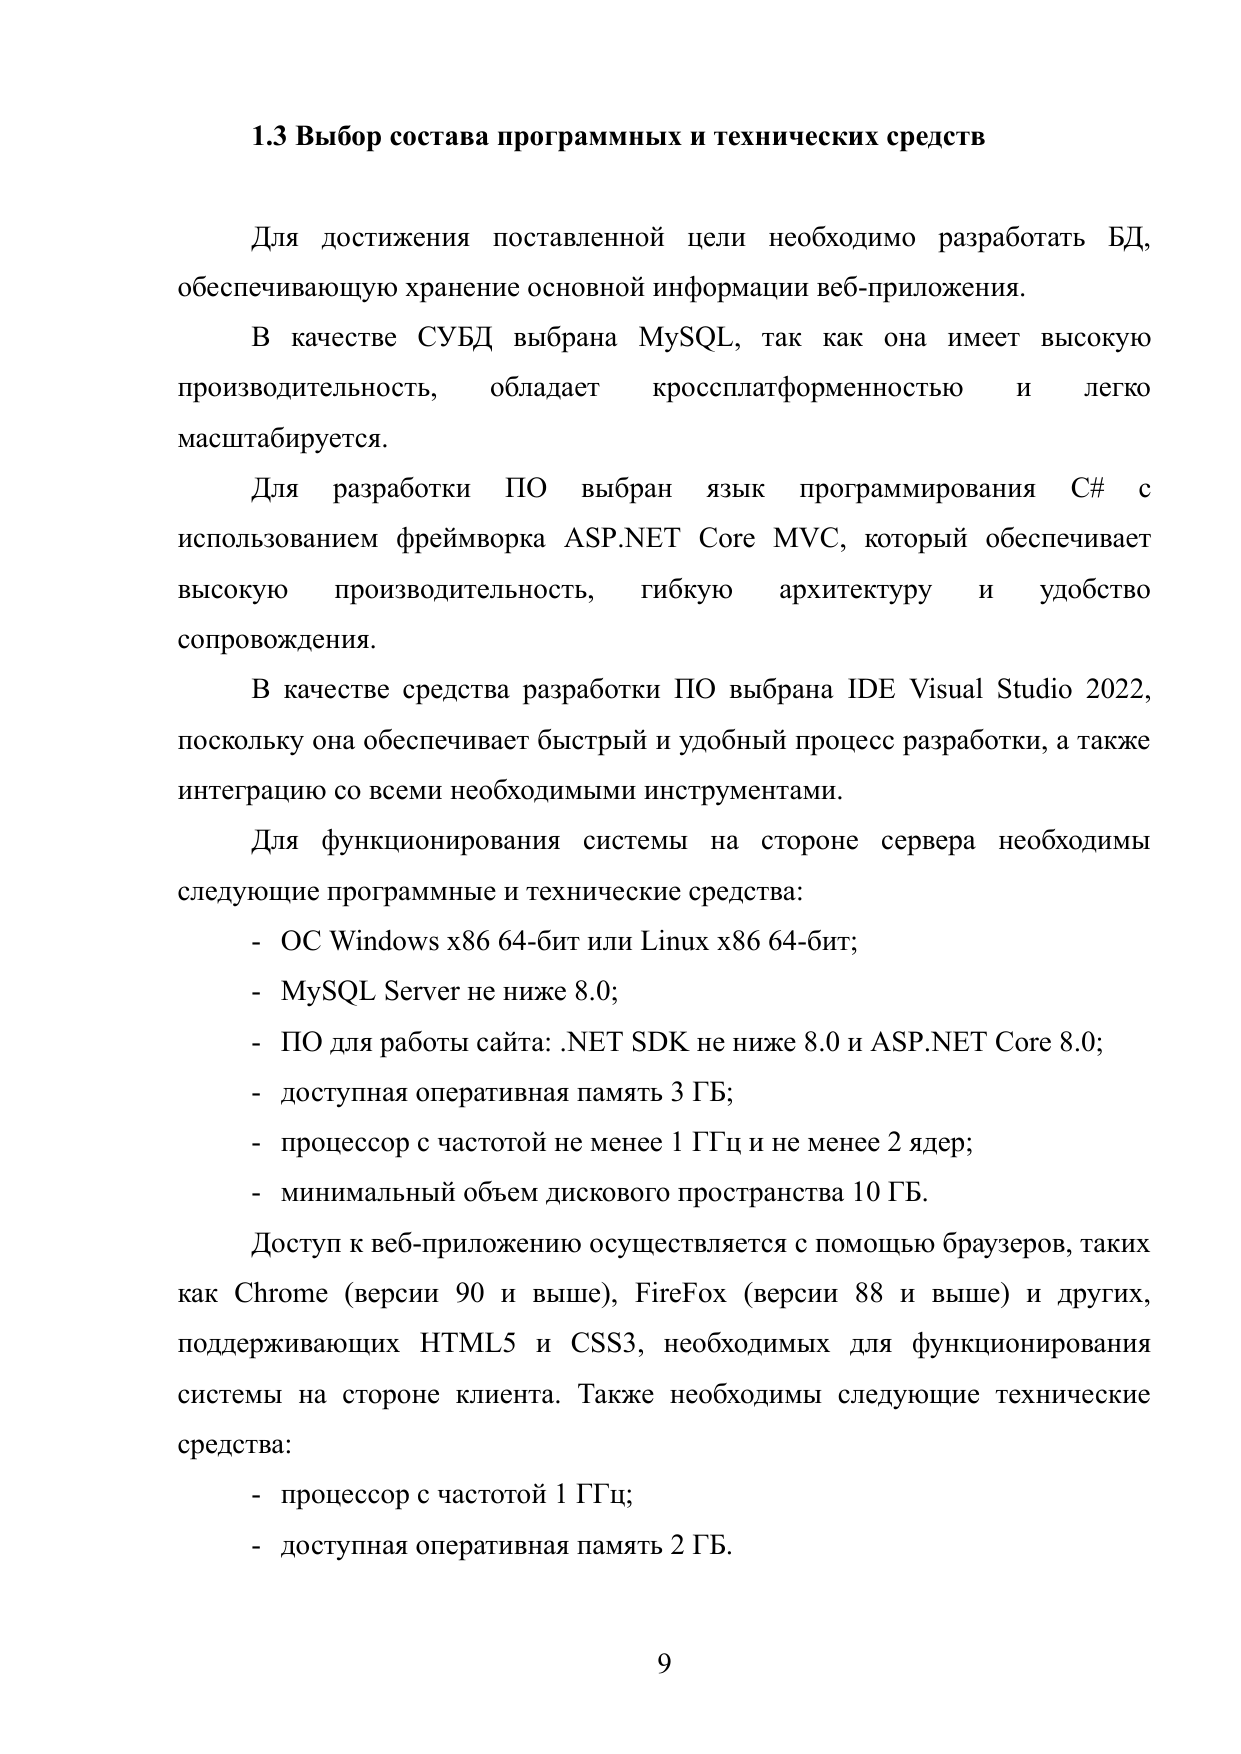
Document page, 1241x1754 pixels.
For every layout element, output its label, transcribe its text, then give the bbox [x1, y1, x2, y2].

text Доступ к веб-приложению осуществляется с помощью браузеров, таких как Chrome (версии 90 и выше), FireFox (версии 88 и выше) и других, поддерживающих HTML5 и CSS3, необходимых для функционирования системы на стороне клиента. Также необходимы следующие технические средства: [177, 1225, 1152, 1460]
text ПО для работы сайта: .NET SDK не ниже 8.0 и ASP.NET Core 8.0; [177, 1024, 1152, 1057]
text MySQL Server не ниже 8.0; [177, 973, 1152, 1007]
text процессор с частотой 1 ГГц; [177, 1476, 1152, 1510]
text доступная оперативная память 3 ГБ; [177, 1074, 1152, 1107]
subtitle Выбор состава программных и технических средств [177, 118, 1152, 152]
text В качестве СУБД выбрана MySQL, так как она имеет высокую производительность, обладает кроссплатформенностью и легко масштабируется. [177, 319, 1152, 453]
text процессор с частотой не менее 1 ГГц и не менее 2 ядер; [177, 1124, 1152, 1158]
text минимальный объем дискового пространства 10 ГБ. [177, 1174, 1152, 1208]
text Для достижения поставленной цели необходимо разработать БД, обеспечивающую хранение основной информации веб-приложения. [177, 219, 1152, 302]
text В качестве средства разработки ПО выбрана IDE Visual Studio 2022, поскольку она обеспечивает быстрый и удобный процесс разработки, а также интеграцию со всеми необходимыми инструментами. [177, 671, 1152, 806]
text Для разработки ПО выбран язык программирования C# с использованием фреймворка ASP.NET Core MVC, который обеспечивает высокую производительность, гибкую архитектуру и удобство сопровождения. [177, 470, 1152, 655]
text доступная оперативная память 2 ГБ. [177, 1527, 1152, 1560]
text ОС Windows x86 64-бит или Linux x86 64-бит; [177, 923, 1152, 957]
text Для функционирования системы на стороне сервера необходимы следующие программные и технические средства: [177, 822, 1152, 906]
